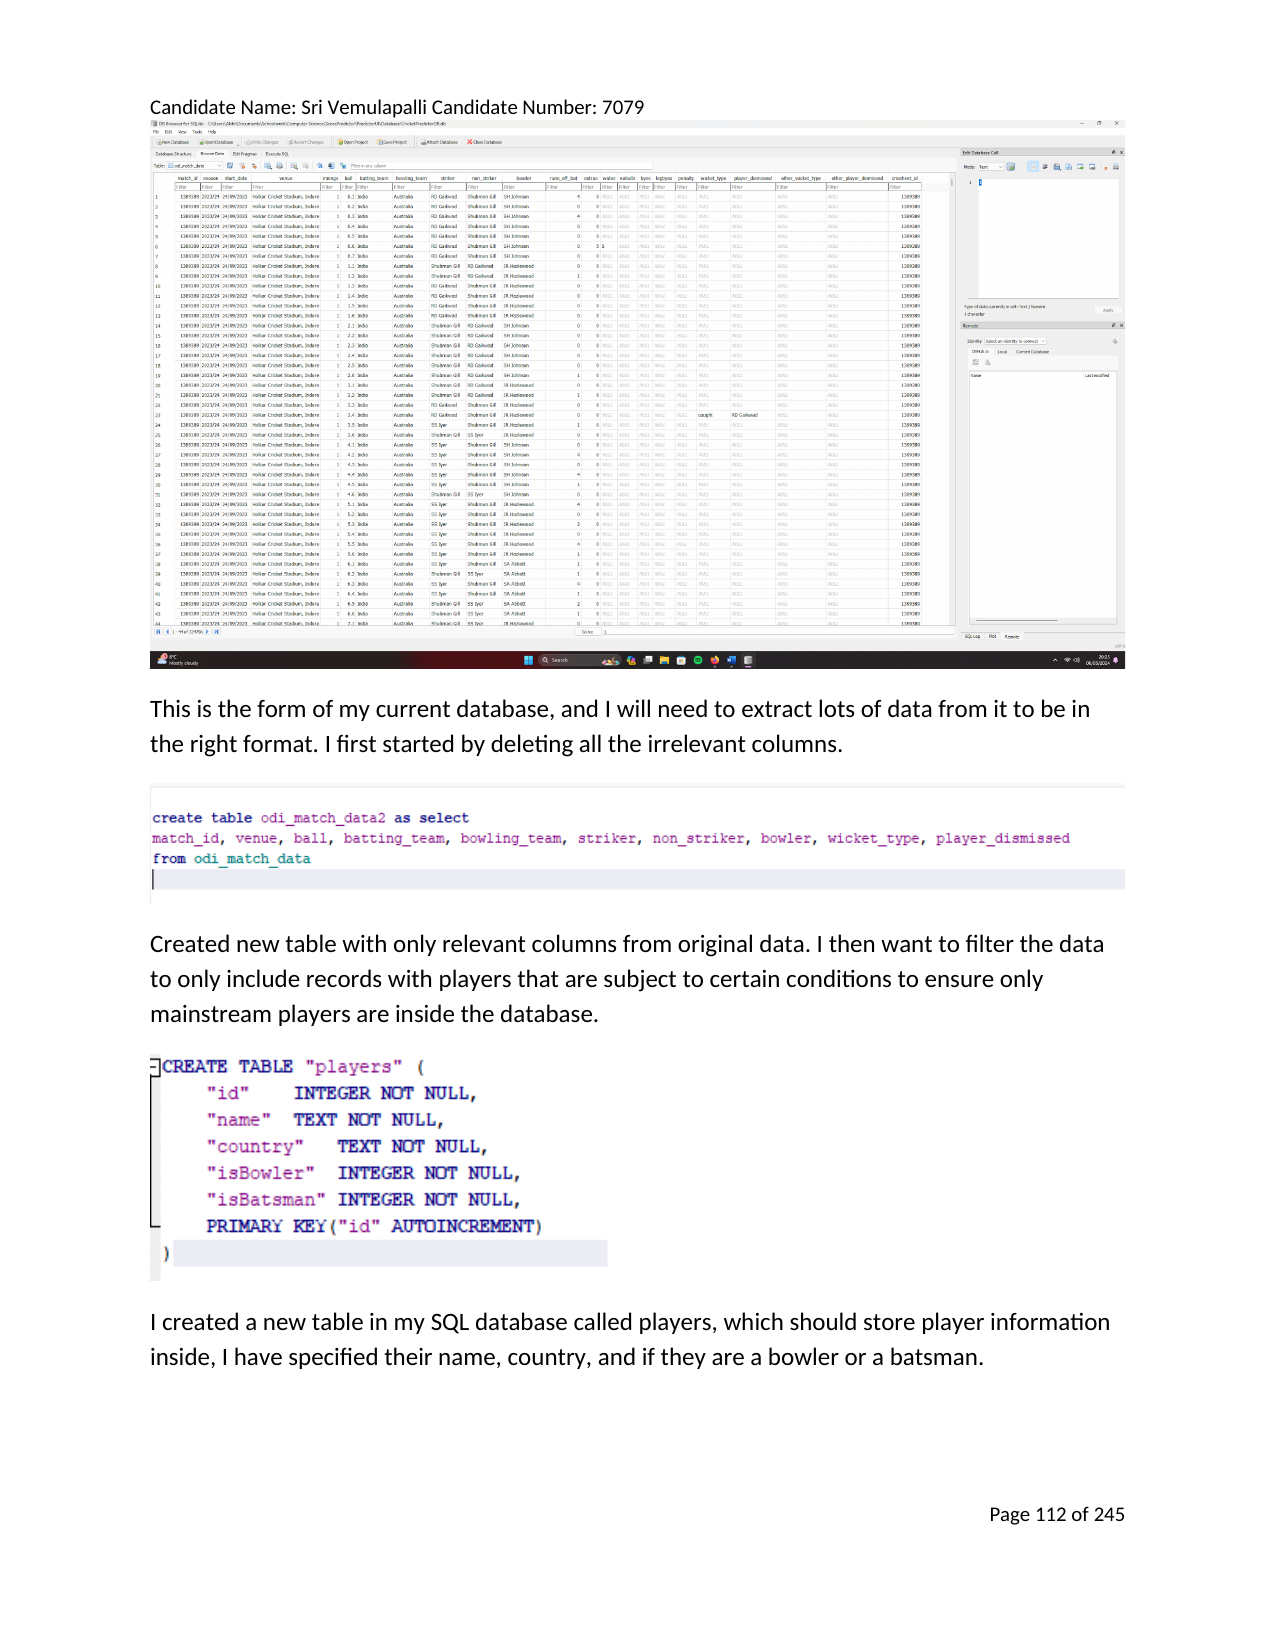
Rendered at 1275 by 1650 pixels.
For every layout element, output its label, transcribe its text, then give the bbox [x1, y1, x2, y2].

text I created a new table in my SQL database called players, which should store player information inside, I have specified their name, country, and if they are a bowler or a batsman. [150, 1306, 1125, 1371]
picture [150, 1054, 608, 1281]
picture [150, 120, 1125, 669]
text This is the form of my current database, and I will need to extract lots of data from it to be in the right format. I first started by deleting all the irrelevant columns. [150, 693, 1125, 758]
picture [150, 783, 1125, 904]
text Created new table with only relevant columns from original data. I then want to filter the data to only include records with players that are subject to certain conditions to ensure only mainstream players are inside the database. [150, 929, 1125, 1029]
